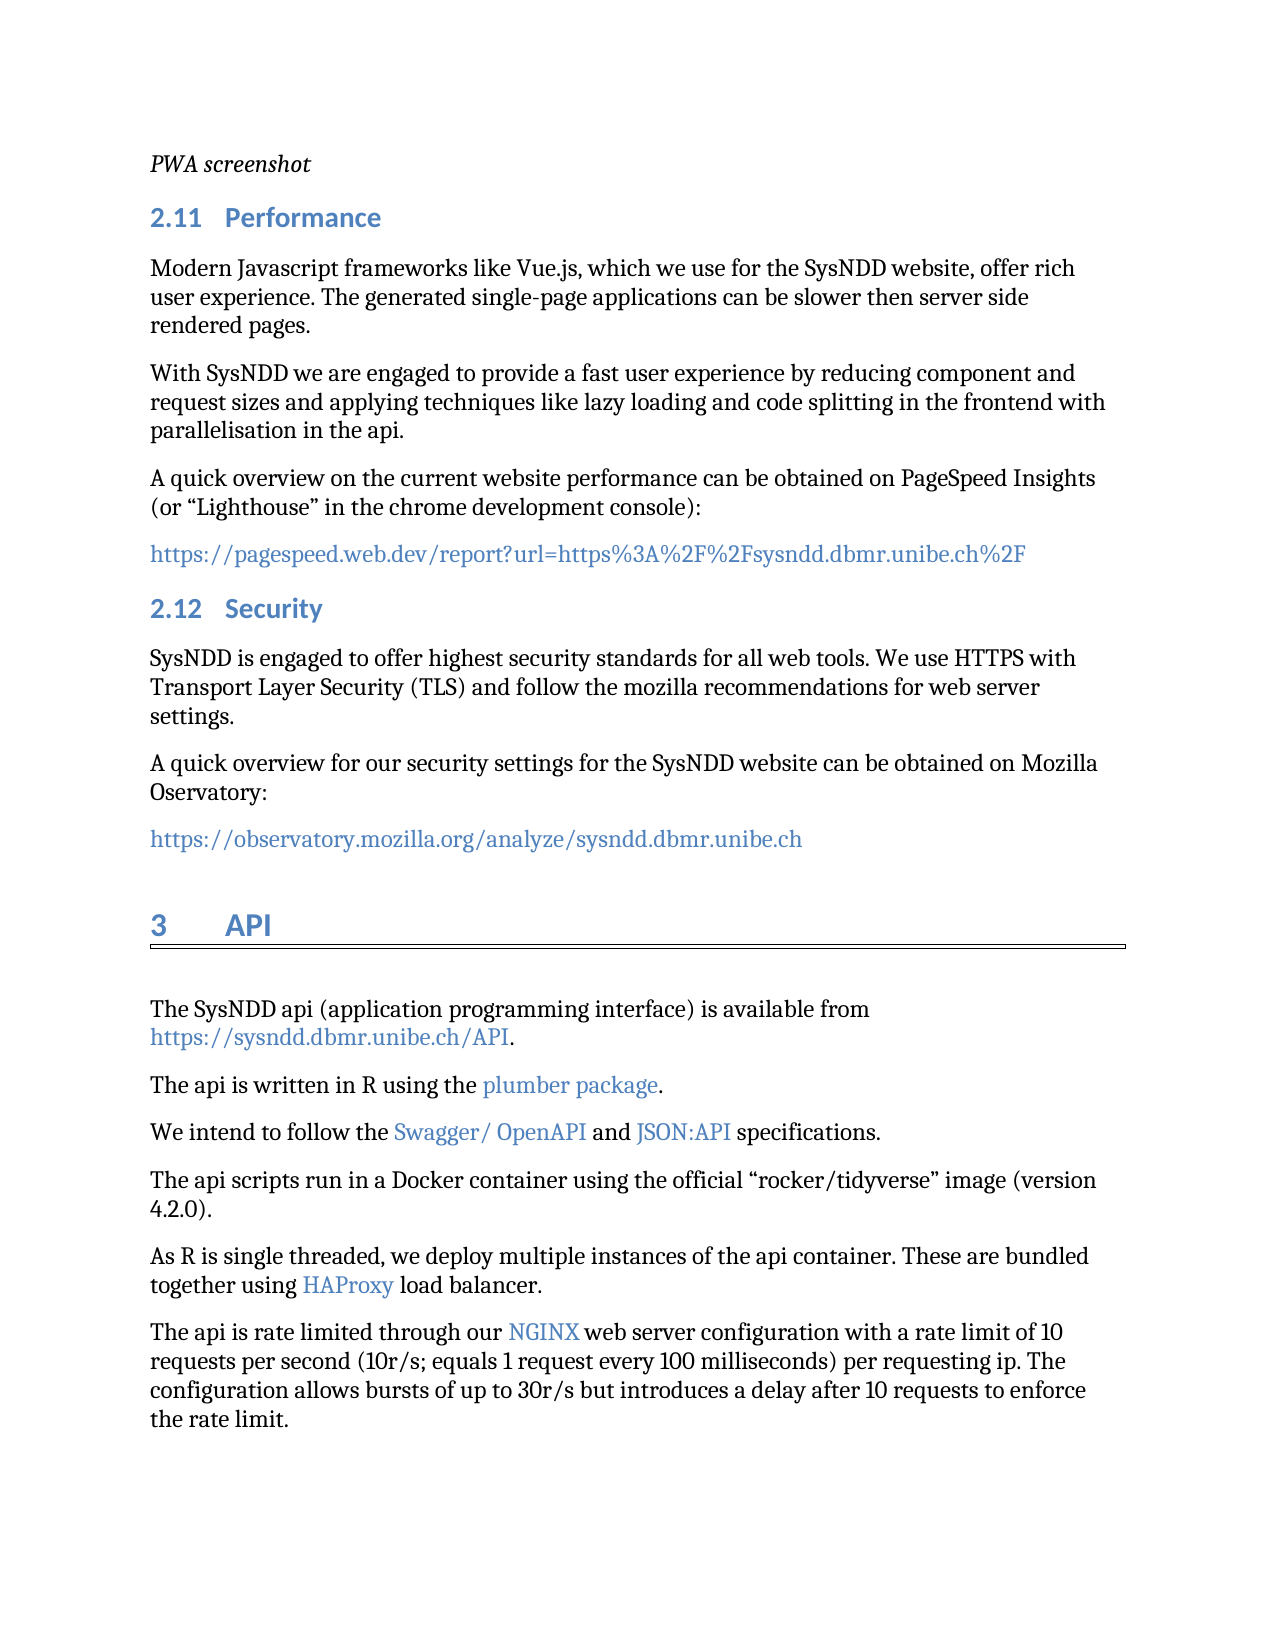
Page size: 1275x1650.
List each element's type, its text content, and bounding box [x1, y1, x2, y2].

text A quick overview for our security settings for the SysNDD website can be obtained on Mozilla Oservatory: [150, 749, 1125, 807]
text Modern Javascript frameworks like Vue.js, which we use for the SysNDD website, offer rich user experience. The generated single-page applications can be slower then server side rendered pages. [150, 254, 1125, 340]
text As R is single threaded, we deploy multiple instances of the api container. These are bundled together using HAProxy load balancer. [150, 1242, 1125, 1299]
text https://pagespeed.web.dev/report?url=https%3A%2F%2Fsysndd.dbmr.unibe.ch%2F [150, 540, 1125, 569]
text A quick overview on the current website performance can be obtained on PageSpeed Insights (or “Lighthouse” in the chrome development console): [150, 464, 1125, 521]
text We intend to follow the Swagger/ OpenAPI and JSON:API specifications. [150, 1118, 1125, 1147]
text SysNDD is engaged to offer highest security standards for all web tools. We use HTTPS with Transport Layer Security (TLS) and follow the mozilla recommendations for web server settings. [150, 644, 1125, 730]
text https://observatory.mozilla.org/analyze/sysndd.dbmr.unibe.ch [150, 825, 1125, 854]
subtitle 3 API [150, 904, 1125, 944]
text The api is rate limited through our NGINX web server configuration with a rate limit of 10 requests per second (10r/s; equals 1 request every 100 milliseconds) per requesting ip. The configuration allows bursts of up to 30r/s but introduces a delay after 10 requests to enforce the rate limit. [150, 1318, 1125, 1433]
text The api scripts run in a Docker container using the official “rocker/tidyverse” image (version 4.2.0). [150, 1166, 1125, 1223]
text The SysNDD api (application programming interface) is available from https://sysndd.dbmr.unibe.ch/API. [150, 994, 1125, 1052]
text With SysNDD we are engaged to provide a fast user experience by reducing component and request sizes and applying techniques like lazy loading and code splitting in the frontend with parallelisation in the api. [150, 359, 1125, 445]
text PWA screenshot [150, 150, 1125, 179]
subtitle 2.11 Performance [150, 199, 1125, 235]
text The api is written in R using the plumber package. [150, 1071, 1125, 1099]
subtitle 2.12 Security [150, 590, 1125, 625]
